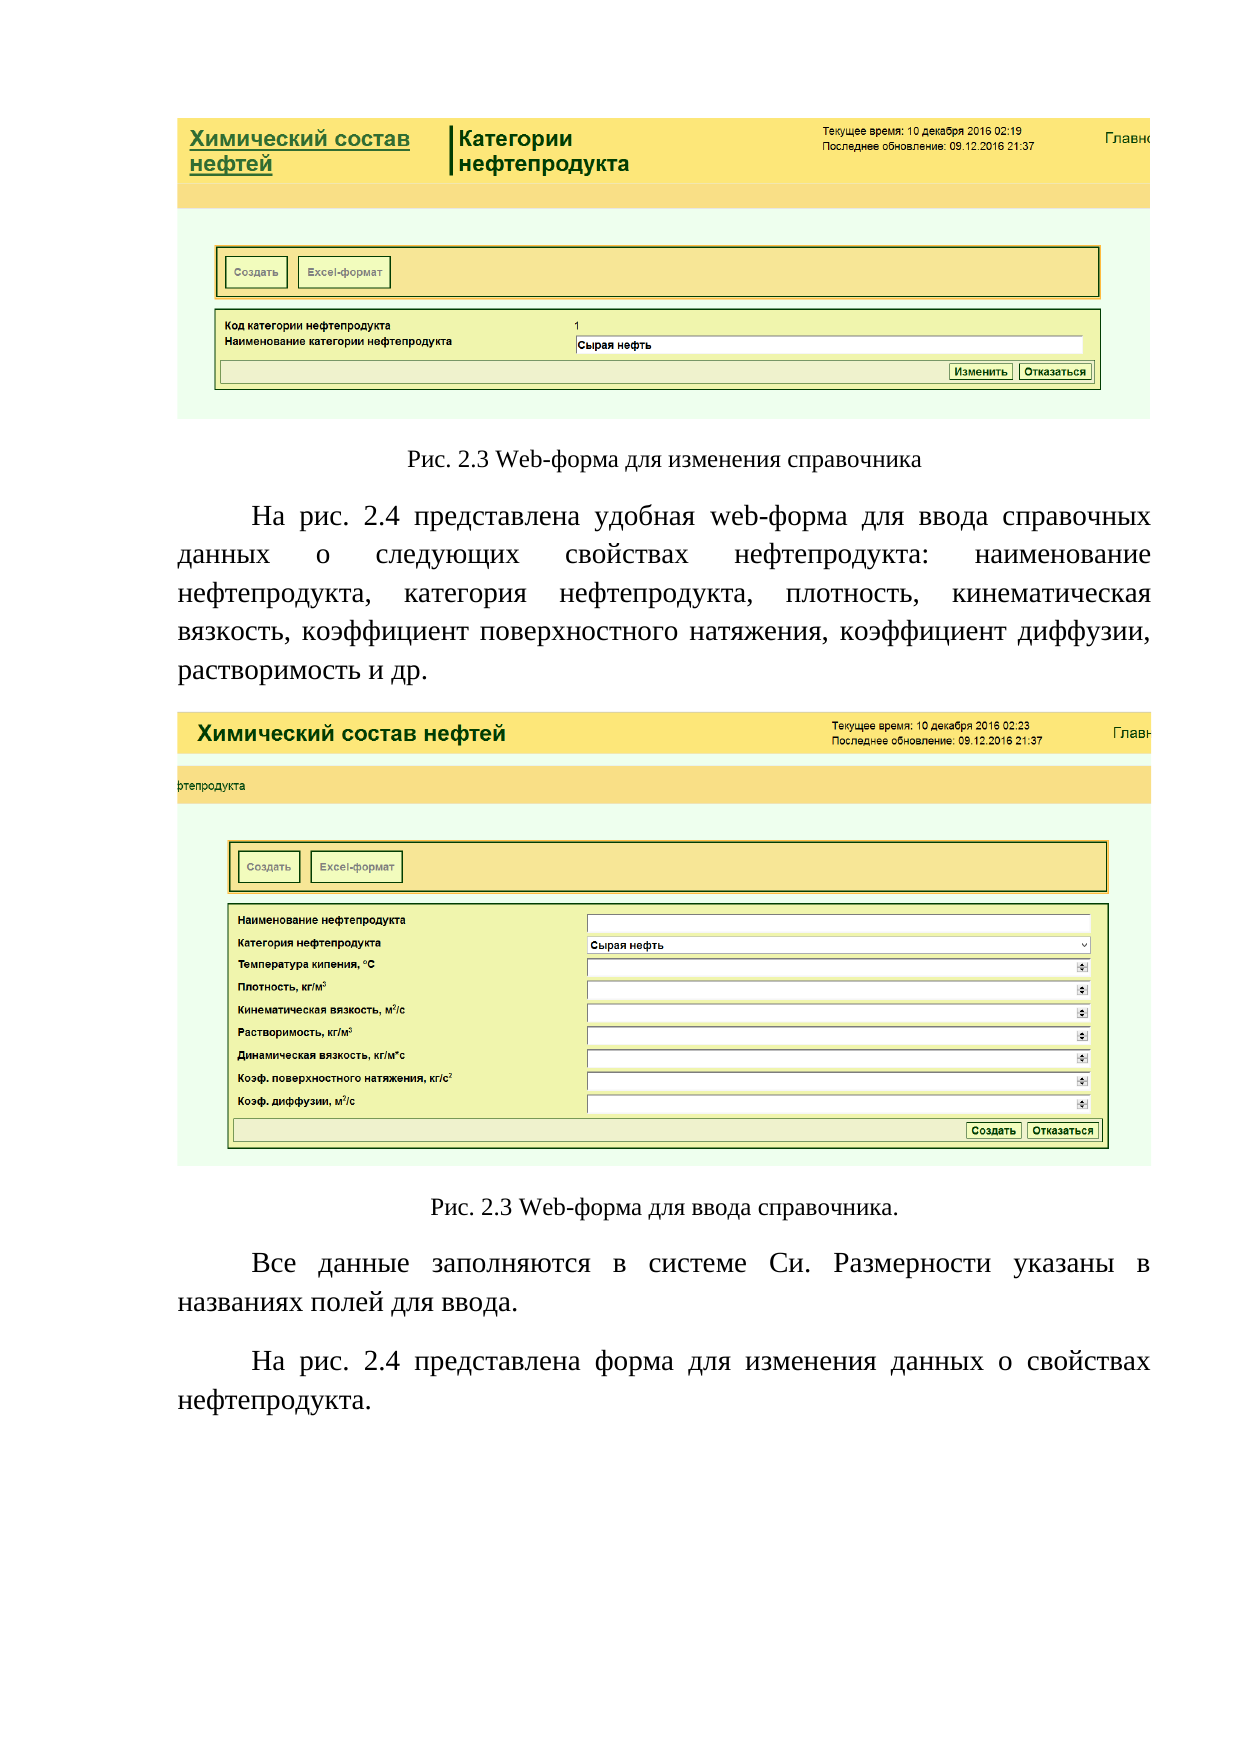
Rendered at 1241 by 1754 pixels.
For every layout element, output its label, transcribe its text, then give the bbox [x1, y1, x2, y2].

text На рис. 2.4 представлена форма для изменения данных о свойствах нефтепродукта. [177, 1343, 1152, 1416]
picture [177, 118, 1150, 419]
text Все данные заполняются в системе Си. Размерности указаны в названиях полей для ввода. [177, 1246, 1152, 1318]
text Рис. 2.3 Web-форма для ввода справочника. [177, 1192, 1152, 1221]
text Рис. 2.3 Web-форма для изменения справочника [177, 444, 1152, 473]
picture [177, 711, 1152, 1166]
text На рис. 2.4 представлена удобная web-форма для ввода справочных данных о следующих свойствах нефтепродукта: наименование нефтепродукта, категория нефтепродукта, плотность, кинематическая вязкость, коэффициент поверхностного натяжения, коэффициент диффузии, растворимость и др. [177, 498, 1152, 686]
